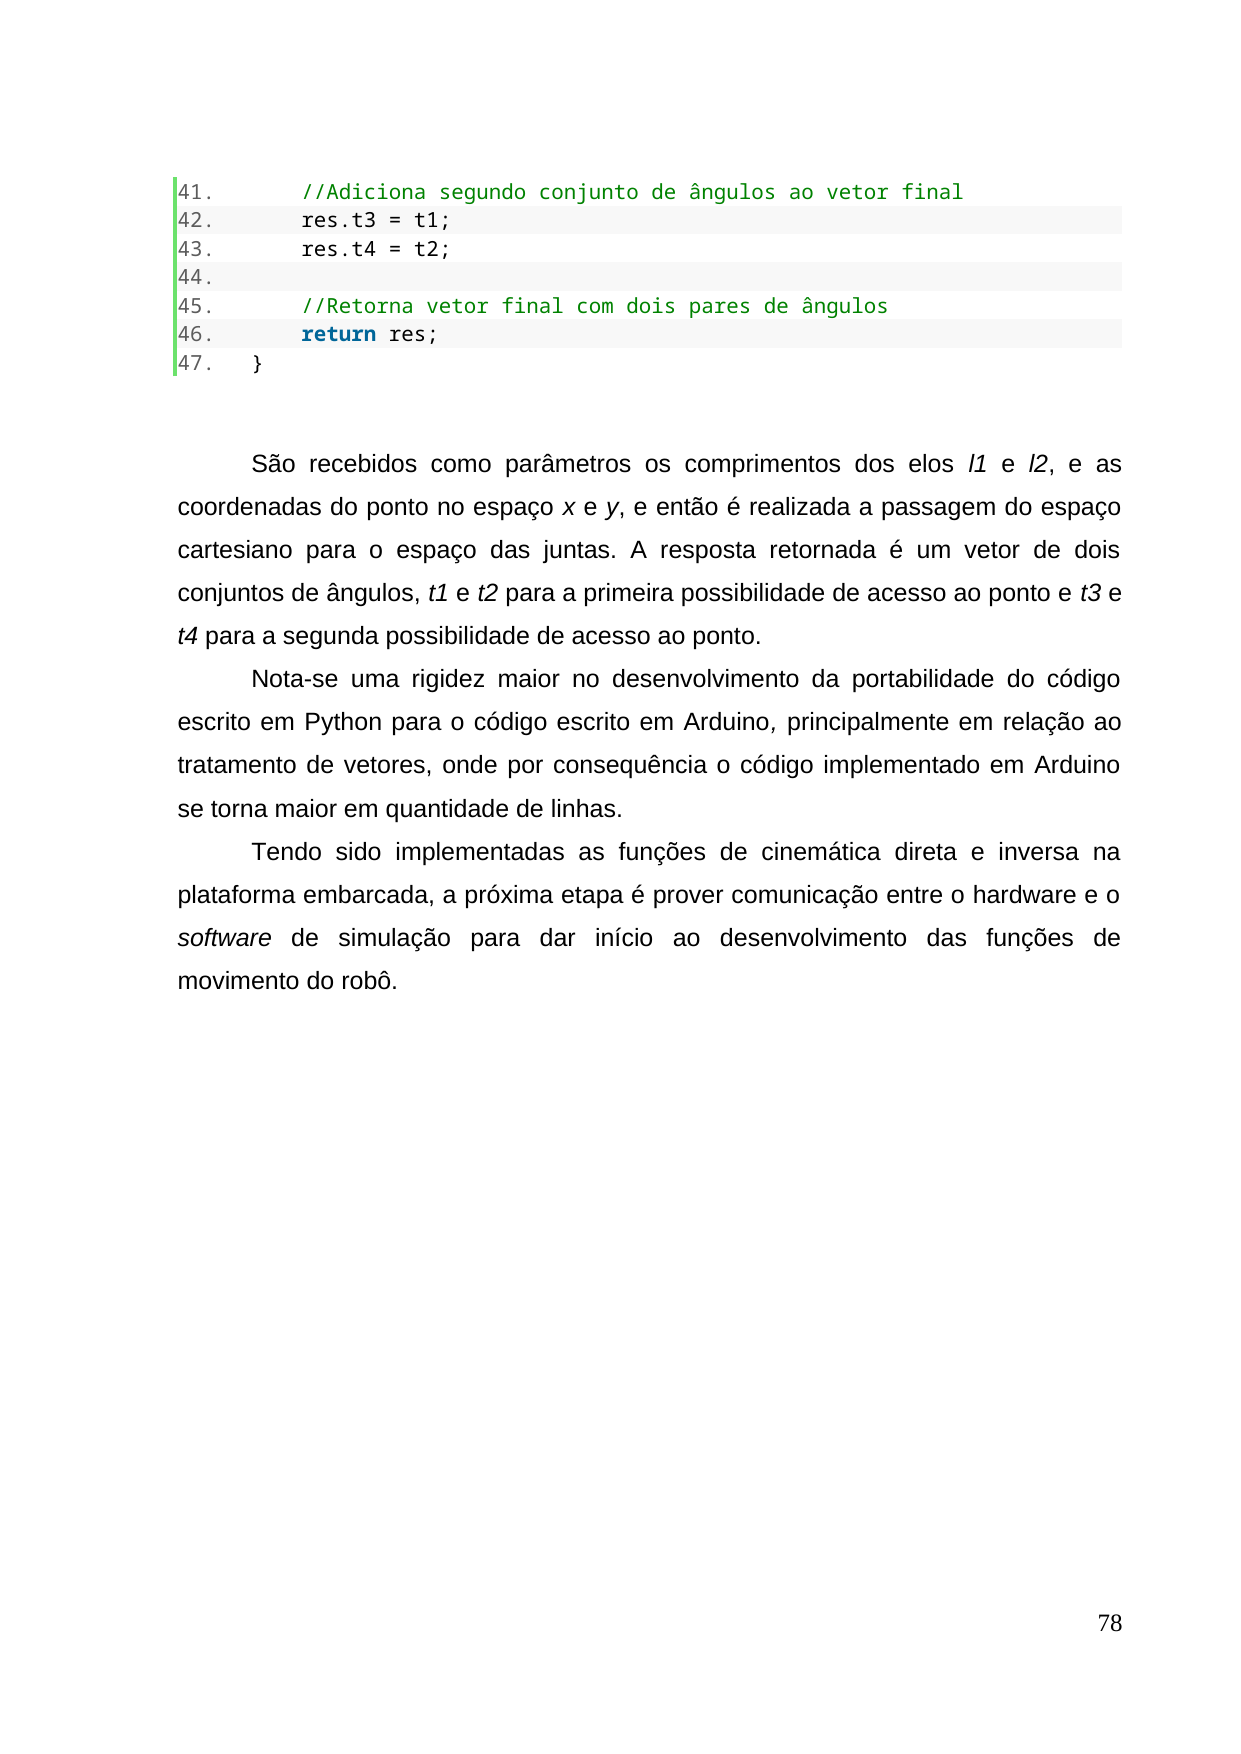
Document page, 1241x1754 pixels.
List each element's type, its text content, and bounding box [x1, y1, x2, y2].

list } [177, 348, 1122, 376]
text São recebidos como parâmetros os comprimentos dos elos l1 e l2, e as coordenadas do ponto no espaço x e y, e então é realizada a passagem do espaço cartesiano para o espaço das juntas. A resposta retornada é um vetor de dois conjuntos de ângulos, t1 e t2 para a primeira possibilidade de acesso ao ponto e t3 e t4 para a segunda possibilidade de acesso ao ponto. [177, 448, 1122, 650]
text Tendo sido implementadas as funções de cinemática direta e inversa na plataforma embarcada, a próxima etapa é prover comunicação entre o hardware e o software de simulação para dar início ao desenvolvimento das funções de movimento do robô. [177, 837, 1122, 995]
list //Adiciona segundo conjunto de ângulos ao vetor final [177, 177, 1122, 206]
list res.t3 = t1; [177, 206, 1122, 234]
list return res; [177, 319, 1122, 348]
list res.t4 = t2; [177, 234, 1122, 262]
list //Retorna vetor final com dois pares de ângulos [177, 291, 1122, 319]
text Nota-se uma rigidez maior no desenvolvimento da portabilidade do código escrito em Python para o código escrito em Arduino, principalmente em relação ao tratamento de vetores, onde por consequência o código implementado em Arduino se torna maior em quantidade de linhas. [177, 664, 1122, 822]
